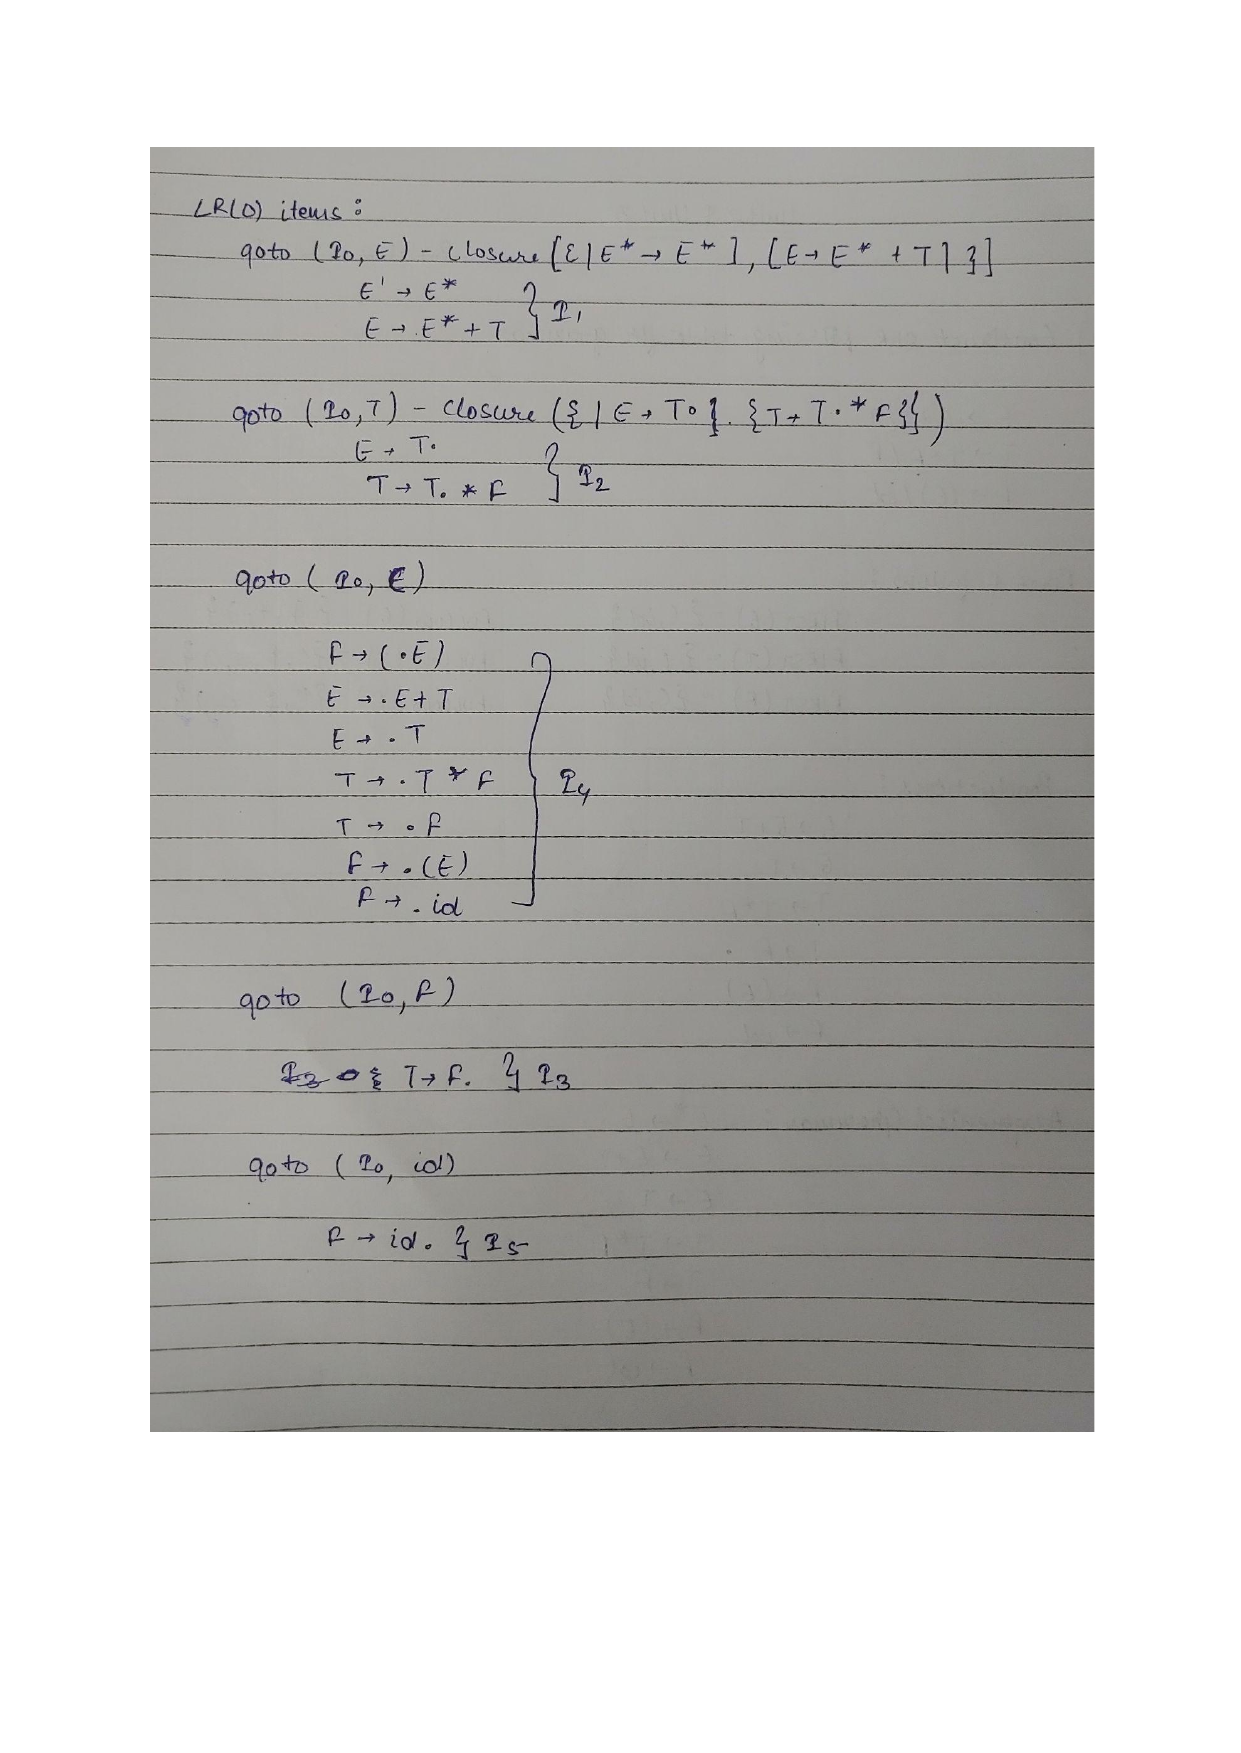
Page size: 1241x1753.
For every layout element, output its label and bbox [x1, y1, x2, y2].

picture [150, 147, 1095, 1432]
